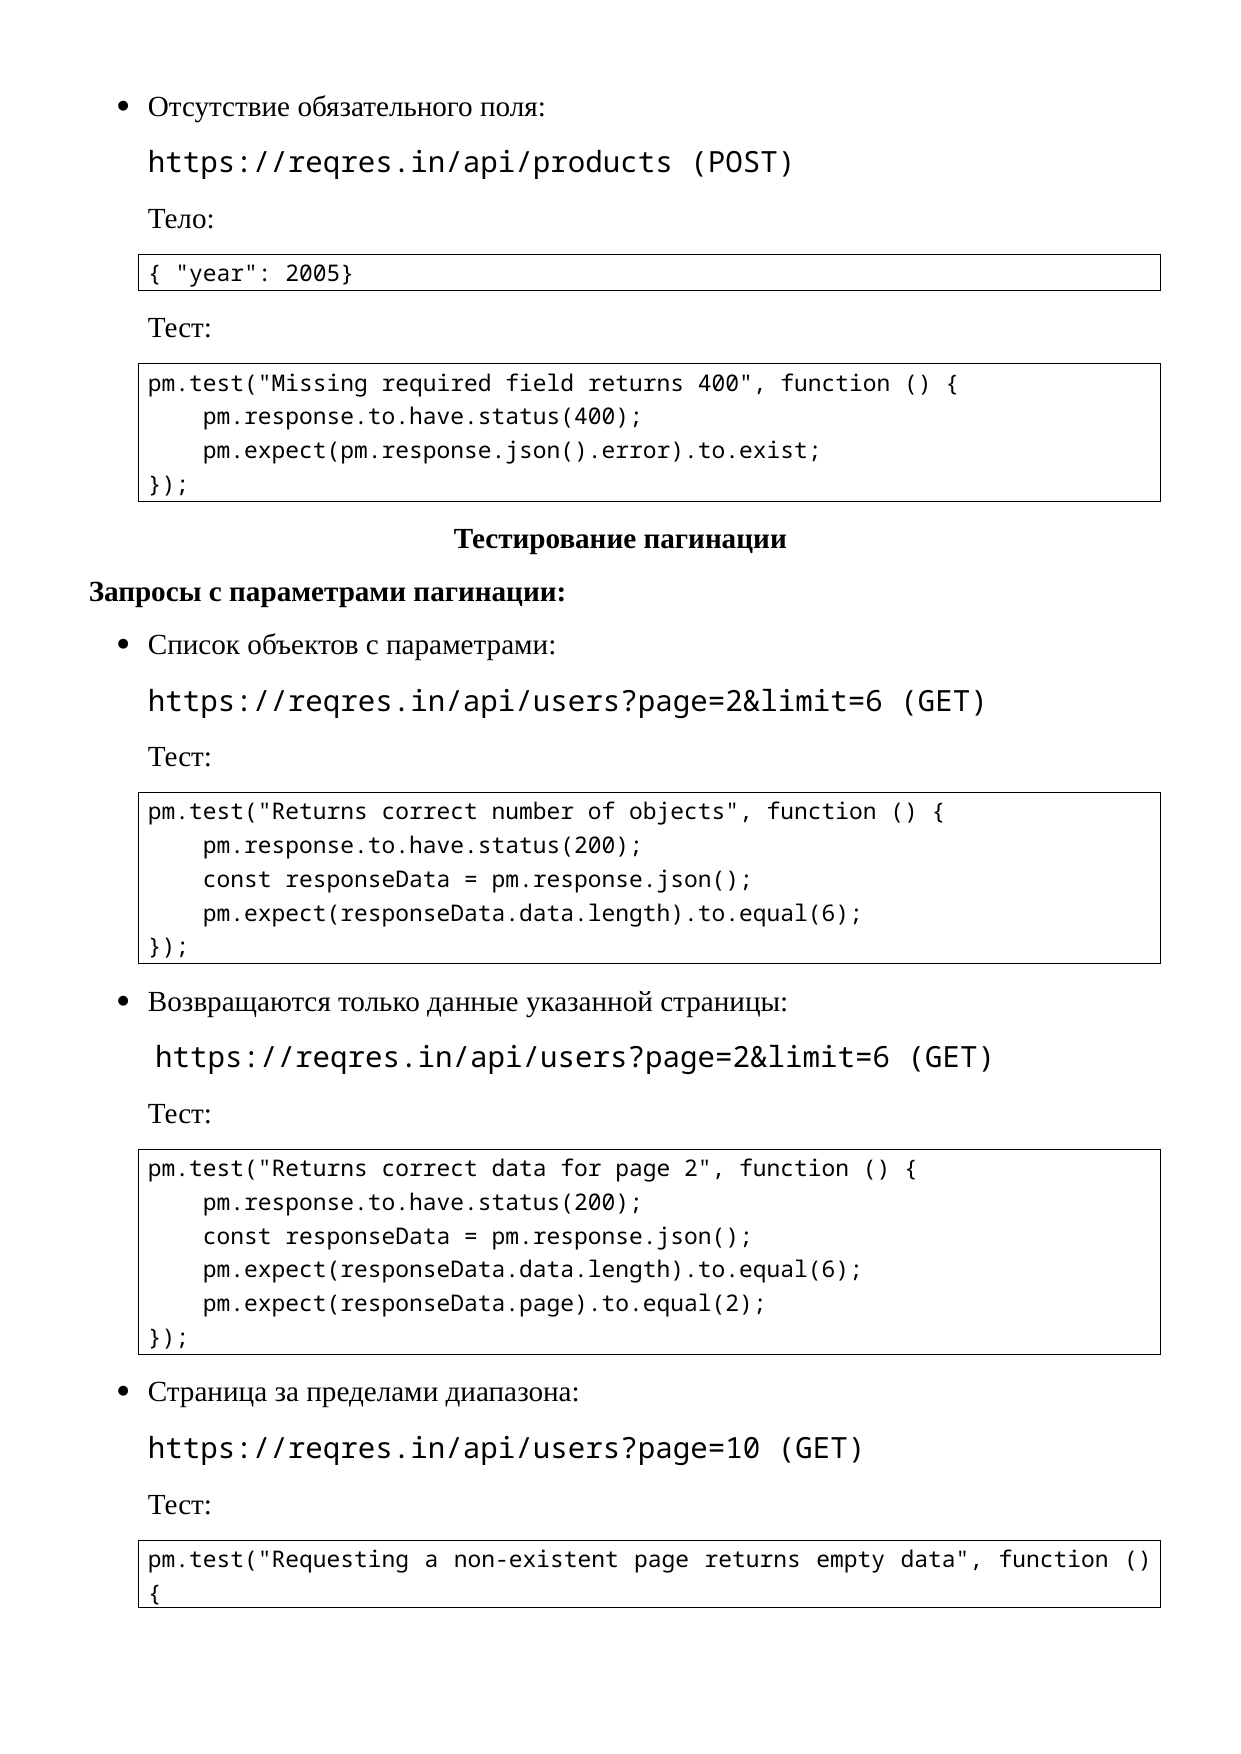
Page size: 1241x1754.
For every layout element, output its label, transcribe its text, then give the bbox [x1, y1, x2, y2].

text Тест: [148, 739, 1152, 773]
text const responseData = pm.response.json(); [139, 1216, 1160, 1250]
text https://reqres.in/api/products (POST) [148, 142, 1152, 181]
text pm.response.to.have.status(200); [139, 1183, 1160, 1216]
text Тест: [148, 1096, 1152, 1130]
text Тест: [148, 311, 1152, 344]
text pm.test("Requesting a non-existent page returns empty data", function () { [139, 1541, 1160, 1607]
text pm.test("Returns correct data for page 2", function () { [139, 1150, 1160, 1183]
text Тест: [148, 1487, 1152, 1520]
text }); [139, 1318, 1160, 1354]
text pm.response.to.have.status(400); [139, 397, 1160, 431]
text Тестирование пагинации [88, 521, 1152, 555]
text }); [139, 464, 1160, 501]
text pm.test("Missing required field returns 400", function () { [139, 364, 1160, 397]
text https://reqres.in/api/users?page=2&limit=6 (GET) [148, 680, 1152, 719]
text https://reqres.in/api/users?page=2&limit=6 (GET) [148, 1037, 1152, 1076]
text Запросы с параметрами пагинации: [88, 574, 1152, 608]
list Возвращаются только данные указанной страницы: [118, 984, 1152, 1017]
text pm.test("Returns correct number of objects", function () { [139, 793, 1160, 826]
list Отсутствие обязательного поля: [118, 89, 1152, 122]
list Страница за пределами диапазона: [118, 1374, 1152, 1408]
text pm.expect(pm.response.json().error).to.exist; [139, 431, 1160, 464]
text { "year": 2005} [139, 255, 1160, 290]
text const responseData = pm.response.json(); [139, 859, 1160, 893]
text }); [139, 927, 1160, 963]
text https://reqres.in/api/users?page=10 (GET) [148, 1427, 1152, 1467]
text pm.expect(responseData.data.length).to.equal(6); [139, 1250, 1160, 1284]
text Тело: [148, 201, 1152, 234]
text pm.expect(responseData.data.length).to.equal(6); [139, 893, 1160, 927]
list Список объектов с параметрами: [118, 627, 1152, 661]
text pm.expect(responseData.page).to.equal(2); [139, 1284, 1160, 1318]
text pm.response.to.have.status(200); [139, 826, 1160, 859]
